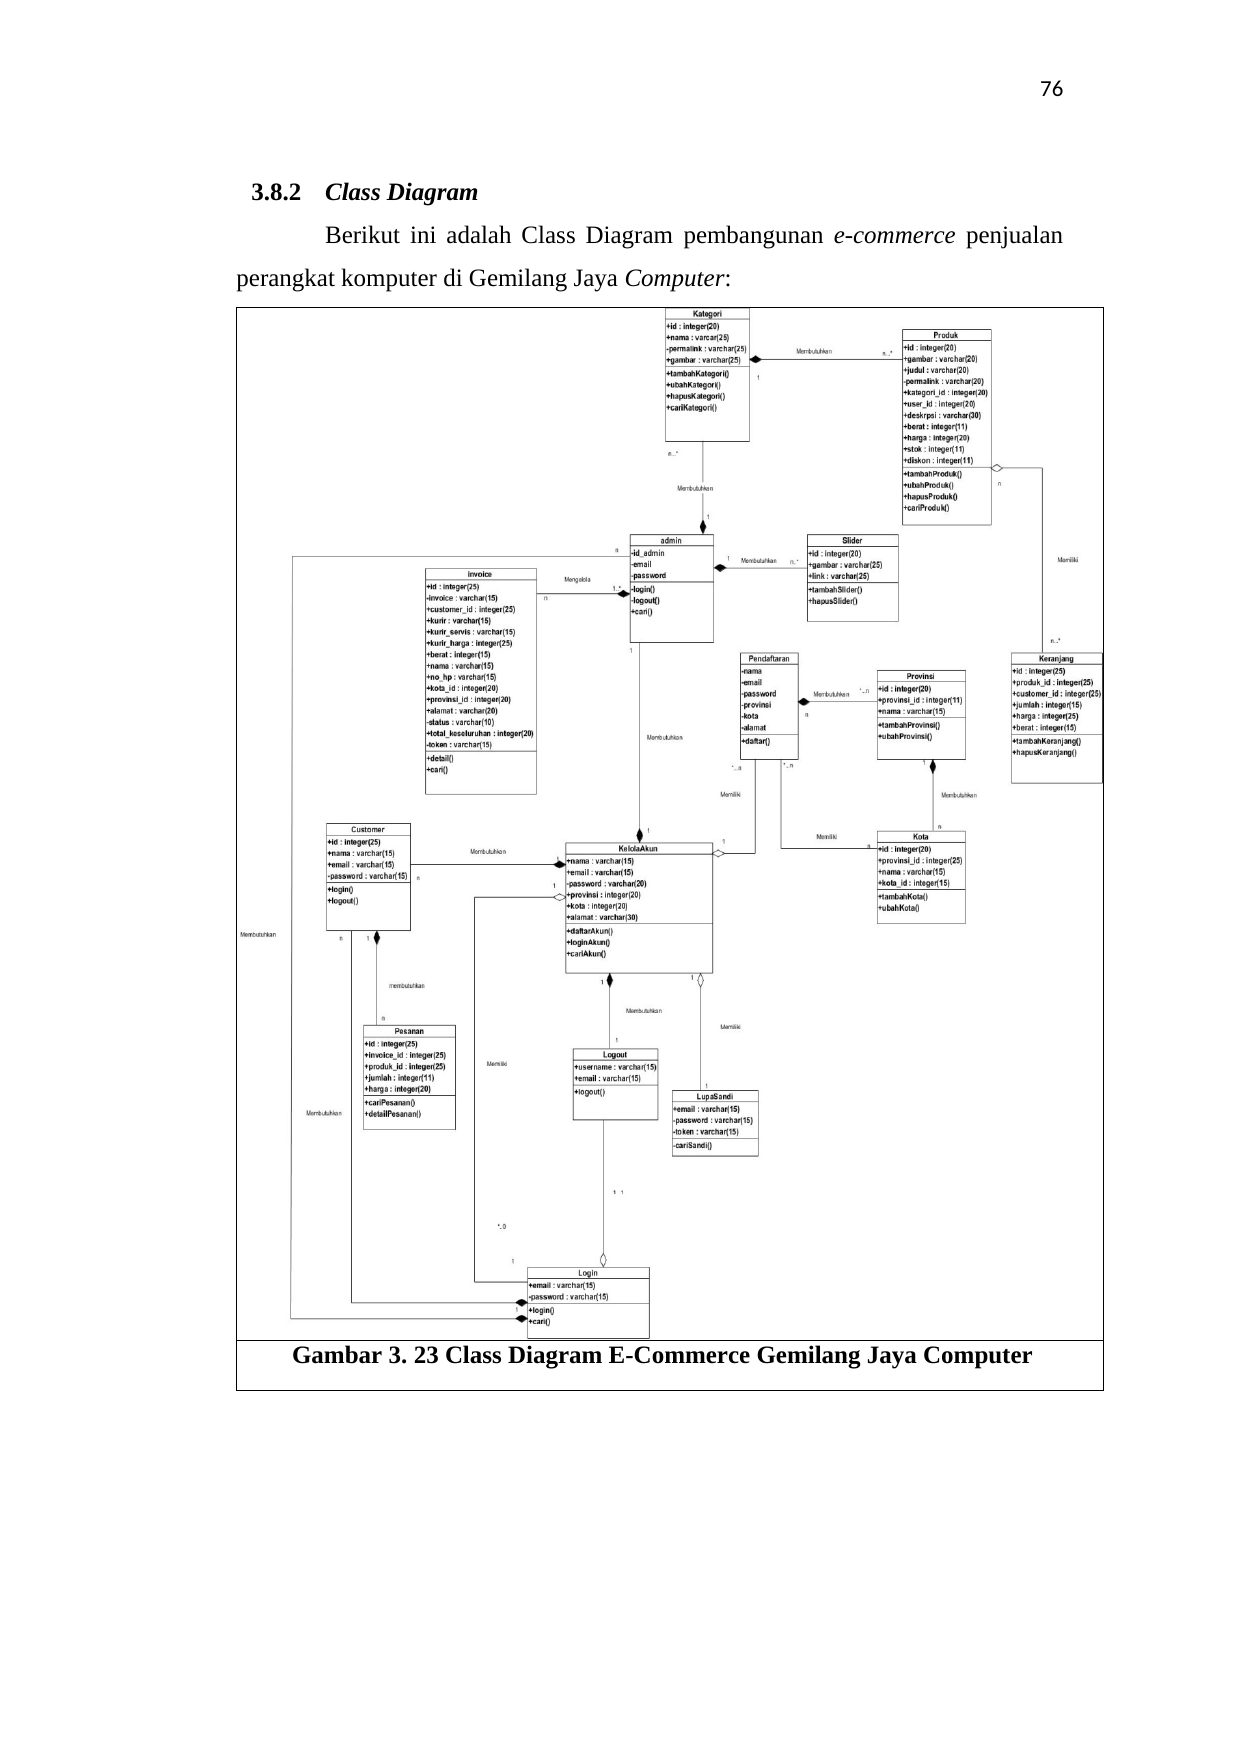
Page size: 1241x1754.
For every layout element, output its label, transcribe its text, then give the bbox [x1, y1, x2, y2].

subtitle Class Diagram [251, 177, 1063, 206]
text Berikut ini adalah Class Diagram pembangunan e-commerce penjualan perangkat komputer di Gemilang Jaya Computer: [236, 220, 1063, 292]
table_cell Gambar 3. 23 Class Diagram E-Commerce Gemilang Jaya Computer [237, 1341, 1103, 1390]
table_header [237, 308, 1103, 1339]
